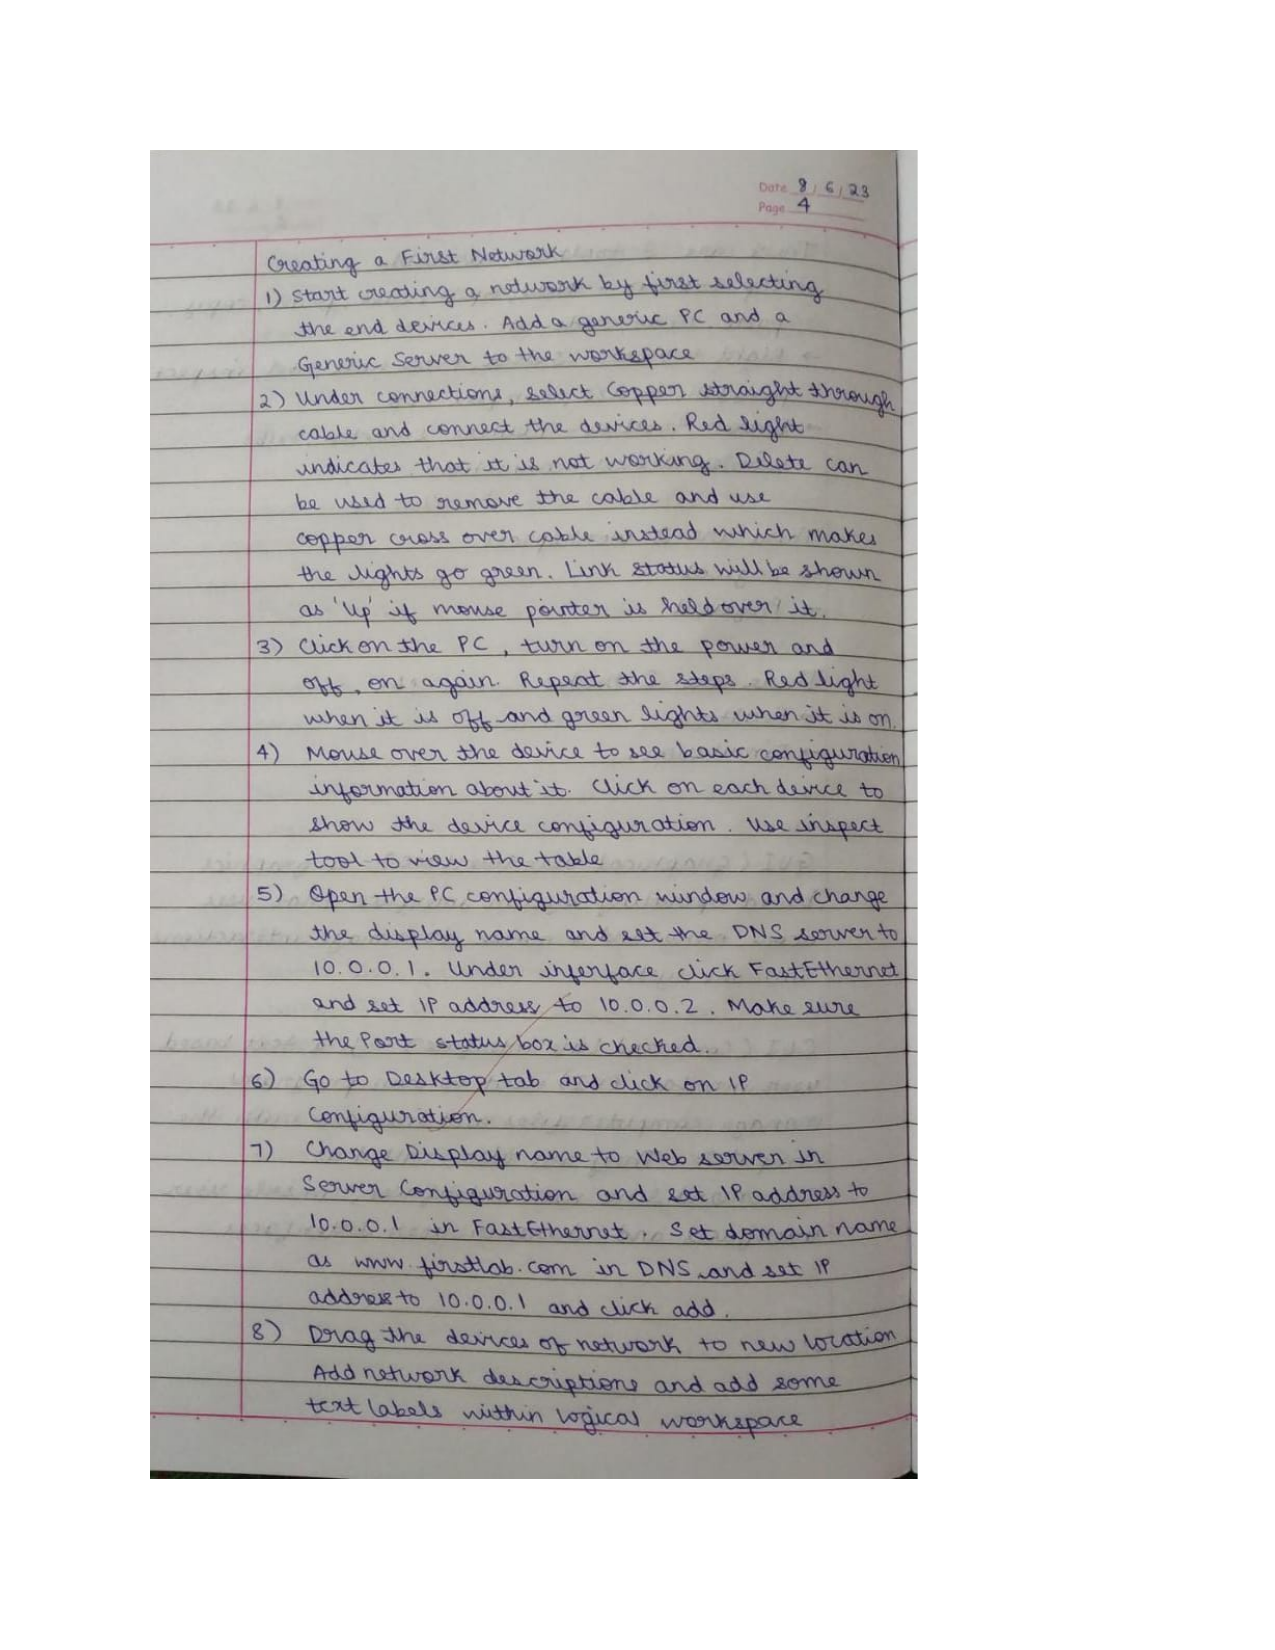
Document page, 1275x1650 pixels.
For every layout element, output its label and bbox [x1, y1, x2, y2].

picture [150, 150, 918, 1479]
